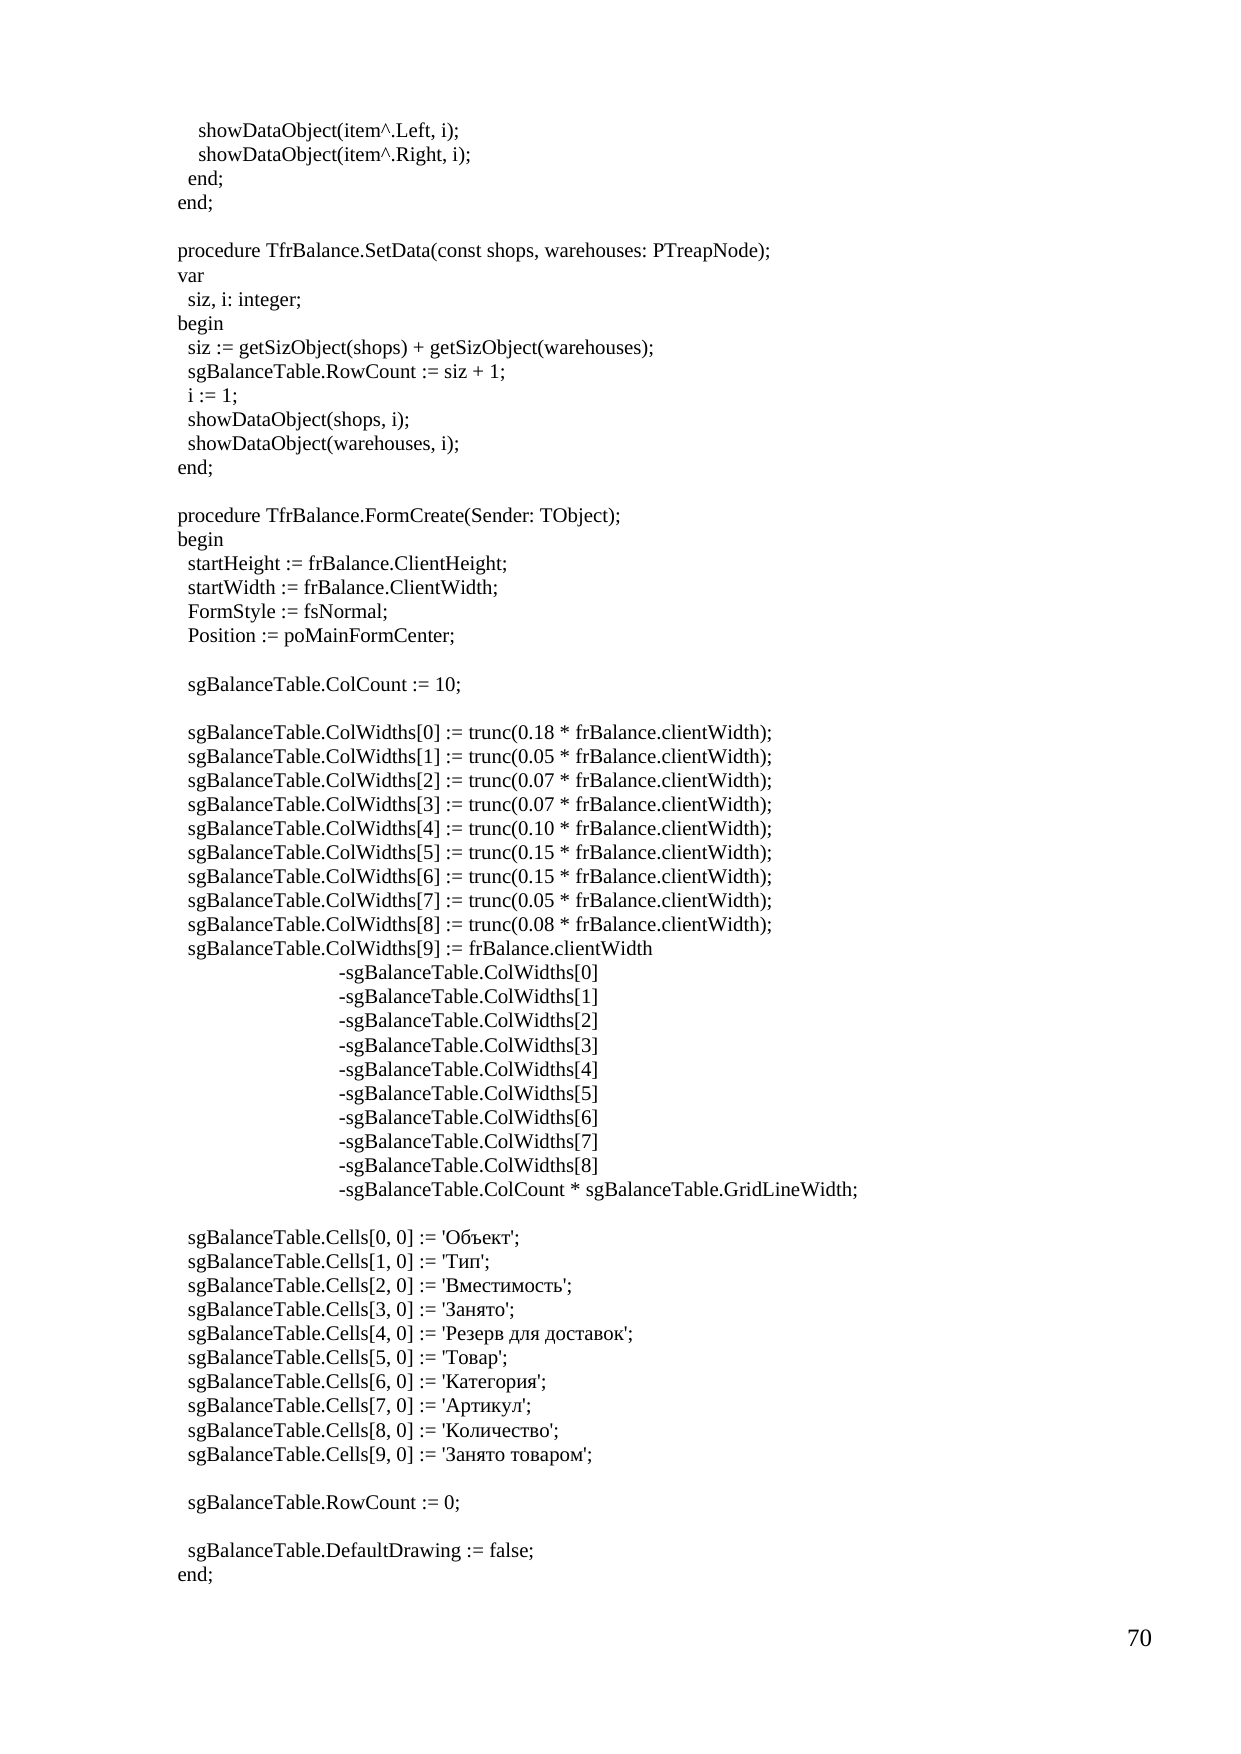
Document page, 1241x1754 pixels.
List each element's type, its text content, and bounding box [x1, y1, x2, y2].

text sgBalanceTable.Cells[8, 0] := 'Количество'; [177, 1417, 1152, 1442]
text startWidth := frBalance.ClientWidth; [177, 575, 1152, 599]
text siz, i: integer; [177, 287, 1152, 311]
text sgBalanceTable.ColWidths[7] := trunc(0.05 * frBalance.clientWidth); [177, 888, 1152, 912]
text end; [177, 455, 1152, 479]
text procedure TfrBalance.SetData(const shops, warehouses: PTreapNode); [177, 238, 1152, 262]
text sgBalanceTable.ColCount := 10; [177, 672, 1152, 696]
text sgBalanceTable.ColWidths[2] := trunc(0.07 * frBalance.clientWidth); [177, 768, 1152, 792]
text -sgBalanceTable.ColWidths[6] [177, 1105, 1152, 1129]
text end; [177, 190, 1152, 214]
text showDataObject(warehouses, i); [177, 431, 1152, 455]
text sgBalanceTable.DefaultDrawing := false; [177, 1538, 1152, 1562]
text -sgBalanceTable.ColWidths[8] [177, 1153, 1152, 1177]
text sgBalanceTable.Cells[9, 0] := 'Занято товаром'; [177, 1442, 1152, 1466]
text sgBalanceTable.Cells[0, 0] := 'Объект'; [177, 1225, 1152, 1249]
text showDataObject(shops, i); [177, 407, 1152, 431]
text -sgBalanceTable.ColWidths[4] [177, 1057, 1152, 1081]
text procedure TfrBalance.FormCreate(Sender: TObject); [177, 503, 1152, 527]
text siz := getSizObject(shops) + getSizObject(warehouses); [177, 335, 1152, 359]
text begin [177, 527, 1152, 551]
text FormStyle := fsNormal; [177, 599, 1152, 623]
text sgBalanceTable.Cells[3, 0] := 'Занято'; [177, 1297, 1152, 1321]
text sgBalanceTable.ColWidths[8] := trunc(0.08 * frBalance.clientWidth); [177, 912, 1152, 936]
text sgBalanceTable.ColWidths[1] := trunc(0.05 * frBalance.clientWidth); [177, 744, 1152, 768]
text -sgBalanceTable.ColWidths[2] [177, 1008, 1152, 1032]
text sgBalanceTable.RowCount := 0; [177, 1490, 1152, 1514]
text sgBalanceTable.Cells[5, 0] := 'Товар'; [177, 1345, 1152, 1369]
text sgBalanceTable.ColWidths[9] := frBalance.clientWidth [177, 936, 1152, 960]
text sgBalanceTable.Cells[4, 0] := 'Резерв для доставок'; [177, 1321, 1152, 1345]
text end; [177, 166, 1152, 190]
text end; [177, 1562, 1152, 1586]
text sgBalanceTable.Cells[7, 0] := 'Артикул'; [177, 1393, 1152, 1417]
text -sgBalanceTable.ColCount * sgBalanceTable.GridLineWidth; [177, 1177, 1152, 1201]
text sgBalanceTable.Cells[2, 0] := 'Вместимость'; [177, 1273, 1152, 1297]
text sgBalanceTable.Cells[1, 0] := 'Тип'; [177, 1249, 1152, 1273]
text -sgBalanceTable.ColWidths[5] [177, 1081, 1152, 1105]
text -sgBalanceTable.ColWidths[1] [177, 984, 1152, 1008]
text Position := poMainFormCenter; [177, 623, 1152, 647]
text startHeight := frBalance.ClientHeight; [177, 551, 1152, 575]
text -sgBalanceTable.ColWidths[7] [177, 1129, 1152, 1153]
text begin [177, 311, 1152, 335]
text var [177, 262, 1152, 287]
text sgBalanceTable.ColWidths[4] := trunc(0.10 * frBalance.clientWidth); [177, 816, 1152, 840]
text showDataObject(item^.Right, i); [177, 142, 1152, 166]
text showDataObject(item^.Left, i); [177, 118, 1152, 142]
text sgBalanceTable.ColWidths[5] := trunc(0.15 * frBalance.clientWidth); [177, 840, 1152, 864]
text sgBalanceTable.ColWidths[3] := trunc(0.07 * frBalance.clientWidth); [177, 792, 1152, 816]
text sgBalanceTable.RowCount := siz + 1; [177, 359, 1152, 383]
text i := 1; [177, 383, 1152, 407]
text sgBalanceTable.Cells[6, 0] := 'Категория'; [177, 1369, 1152, 1393]
text -sgBalanceTable.ColWidths[3] [177, 1032, 1152, 1057]
text -sgBalanceTable.ColWidths[0] [177, 960, 1152, 984]
text sgBalanceTable.ColWidths[0] := trunc(0.18 * frBalance.clientWidth); [177, 720, 1152, 744]
text sgBalanceTable.ColWidths[6] := trunc(0.15 * frBalance.clientWidth); [177, 864, 1152, 888]
